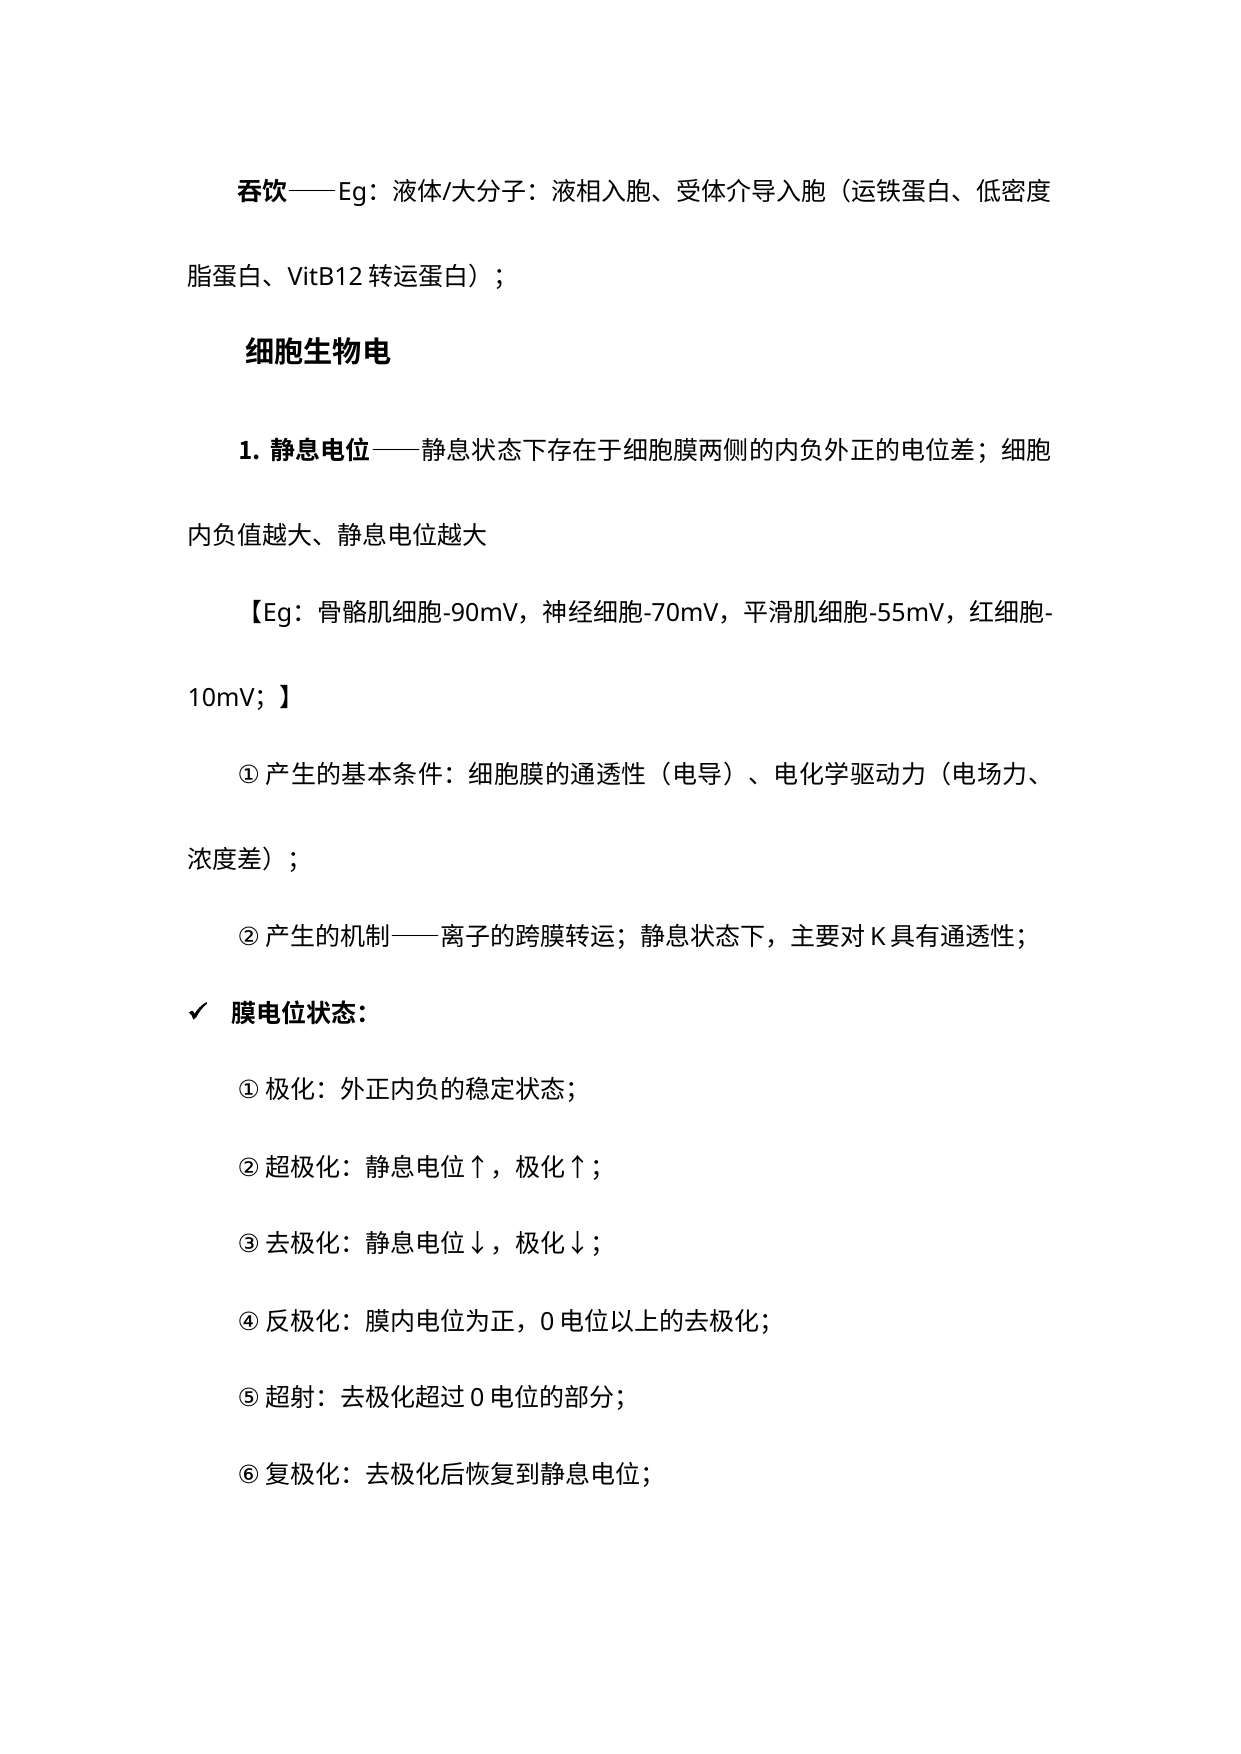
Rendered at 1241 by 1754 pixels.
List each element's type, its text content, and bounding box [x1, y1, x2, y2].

text ②产生的机制——离子的跨膜转运；静息状态下，主要对K具有通透性； [187, 900, 1053, 968]
text ⒈ 静息电位——静息状态下存在于细胞膜两侧的内负外正的电位差；细胞内负值越大、静息电位越大 [187, 414, 1053, 567]
text 吞饮——Eg：液体/大分子：液相入胞、受体介导入胞（运铁蛋白、低密度脂蛋白、VitB12转运蛋白）； [187, 156, 1053, 309]
text ④反极化：膜内电位为正，0电位以上的去极化； [187, 1285, 1053, 1353]
text ⑥复极化：去极化后恢复到静息电位； [187, 1439, 1053, 1507]
text ③去极化：静息电位↓，极化↓； [187, 1208, 1053, 1276]
text ①产生的基本条件：细胞膜的通透性（电导）、电化学驱动力（电场力、浓度差）； [187, 738, 1053, 891]
list 膜电位状态： [187, 977, 1053, 1045]
text 细胞生物电 [187, 318, 1053, 386]
text ⑤超射：去极化超过0电位的部分； [187, 1362, 1053, 1430]
text ①极化：外正内负的稳定状态； [187, 1054, 1053, 1122]
text 【Eg：骨骼肌细胞-90mV，神经细胞-70mV，平滑肌细胞-55mV，红细胞-10mV；】 [187, 576, 1053, 729]
text ②超极化：静息电位↑，极化↑； [187, 1131, 1053, 1199]
